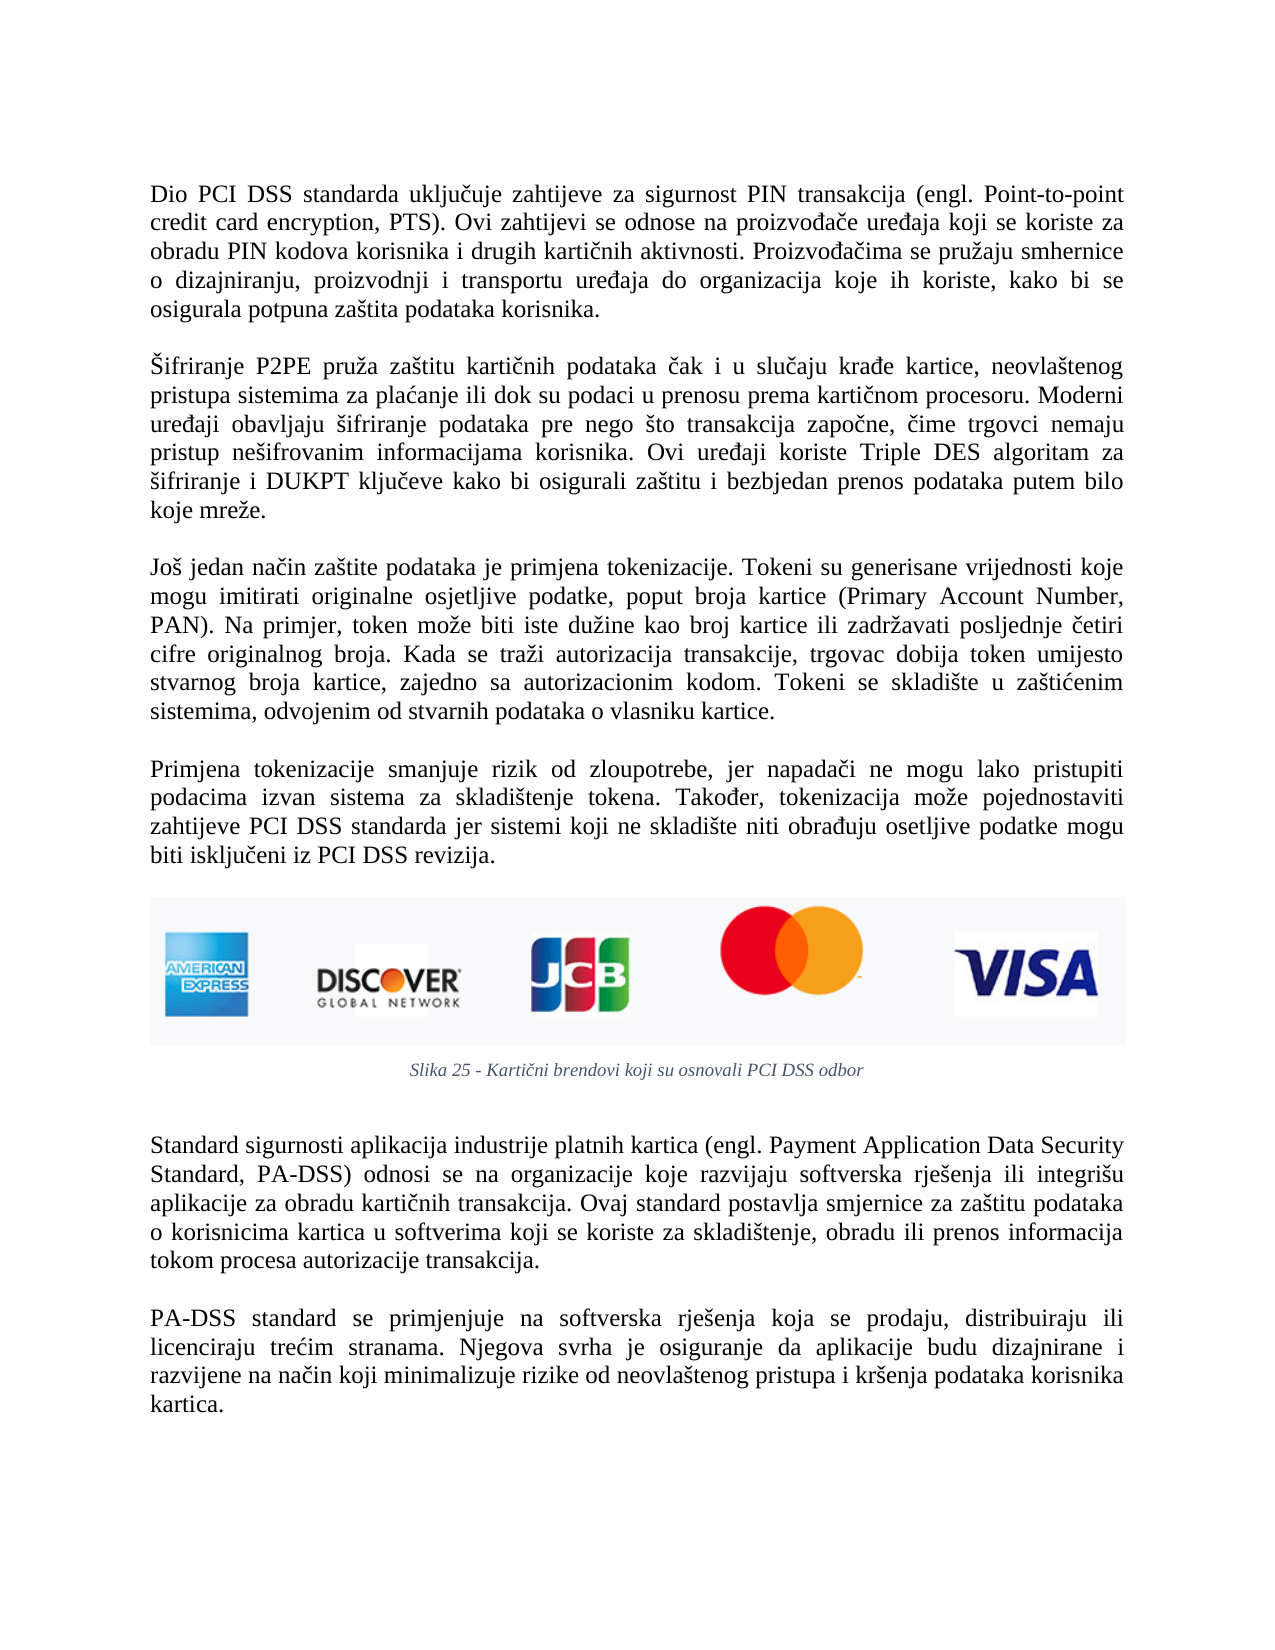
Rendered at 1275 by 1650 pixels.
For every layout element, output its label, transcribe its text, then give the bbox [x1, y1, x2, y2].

picture [150, 897, 1125, 1045]
text Slika 25 - Kartični brendovi koji su osnovali PCI DSS odbor [150, 1059, 1125, 1081]
text Primjena tokenizacije smanjuje rizik od zloupotrebe, jer napadači ne mogu lako pristupiti podacima izvan sistema za skladištenje tokena. Također, tokenizacija može pojednostaviti zahtijeve PCI DSS standarda jer sistemi koji ne skladište niti obrađuju osetljive podatke mogu biti isključeni iz PCI DSS revizija. [150, 754, 1125, 869]
text Šifriranje P2PE pruža zaštitu kartičnih podataka čak i u slučaju krađe kartice, neovlaštenog pristupa sistemima za plaćanje ili dok su podaci u prenosu prema kartičnom procesoru. Moderni uređaji obavljaju šifriranje podataka pre nego što transakcija započne, čime trgovci nemaju pristup nešifrovanim informacijama korisnika. Ovi uređaji koriste Triple DES algoritam za šifriranje i DUKPT ključeve kako bi osigurali zaštitu i bezbjedan prenos podataka putem bilo koje mreže. [150, 351, 1125, 524]
text PA-DSS standard se primjenjuje na softverska rješenja koja se prodaju, distribuiraju ili licenciraju trećim stranama. Njegova svrha je osiguranje da aplikacije budu dizajnirane i razvijene na način koji minimalizuje rizike od neovlaštenog pristupa i kršenja podataka korisnika kartica. [150, 1303, 1125, 1418]
text Standard sigurnosti aplikacija industrije platnih kartica (engl. Payment Application Data Security Standard, PA-DSS) odnosi se na organizacije koje razvijaju softverska rješenja ili integrišu aplikacije za obradu kartičnih transakcija. Ovaj standard postavlja smjernice za zaštitu podataka o korisnicima kartica u softverima koji se koriste za skladištenje, obradu ili prenos informacija tokom procesa autorizacije transakcija. [150, 1130, 1125, 1274]
text Dio PCI DSS standarda uključuje zahtijeve za sigurnost PIN transakcija (engl. Point-to-point credit card encryption, PTS). Ovi zahtijevi se odnose na proizvođače uređaja koji se koriste za obradu PIN kodova korisnika i drugih kartičnih aktivnosti. Proizvođačima se pružaju smhernice o dizajniranju, proizvodnji i transportu uređaja do organizacija koje ih koriste, kako bi se osigurala potpuna zaštita podataka korisnika. [150, 179, 1125, 322]
text Još jedan način zaštite podataka je primjena tokenizacije. Tokeni su generisane vrijednosti koje mogu imitirati originalne osjetljive podatke, poput broja kartice (Primary Account Number, PAN). Na primjer, token može biti iste dužine kao broj kartice ili zadržavati posljednje četiri cifre originalnog broja. Kada se traži autorizacija transakcije, trgovac dobija token umijesto stvarnog broja kartice, zajedno sa autorizacionim kodom. Tokeni se skladište u zaštićenim sistemima, odvojenim od stvarnih podataka o vlasniku kartice. [150, 552, 1125, 725]
